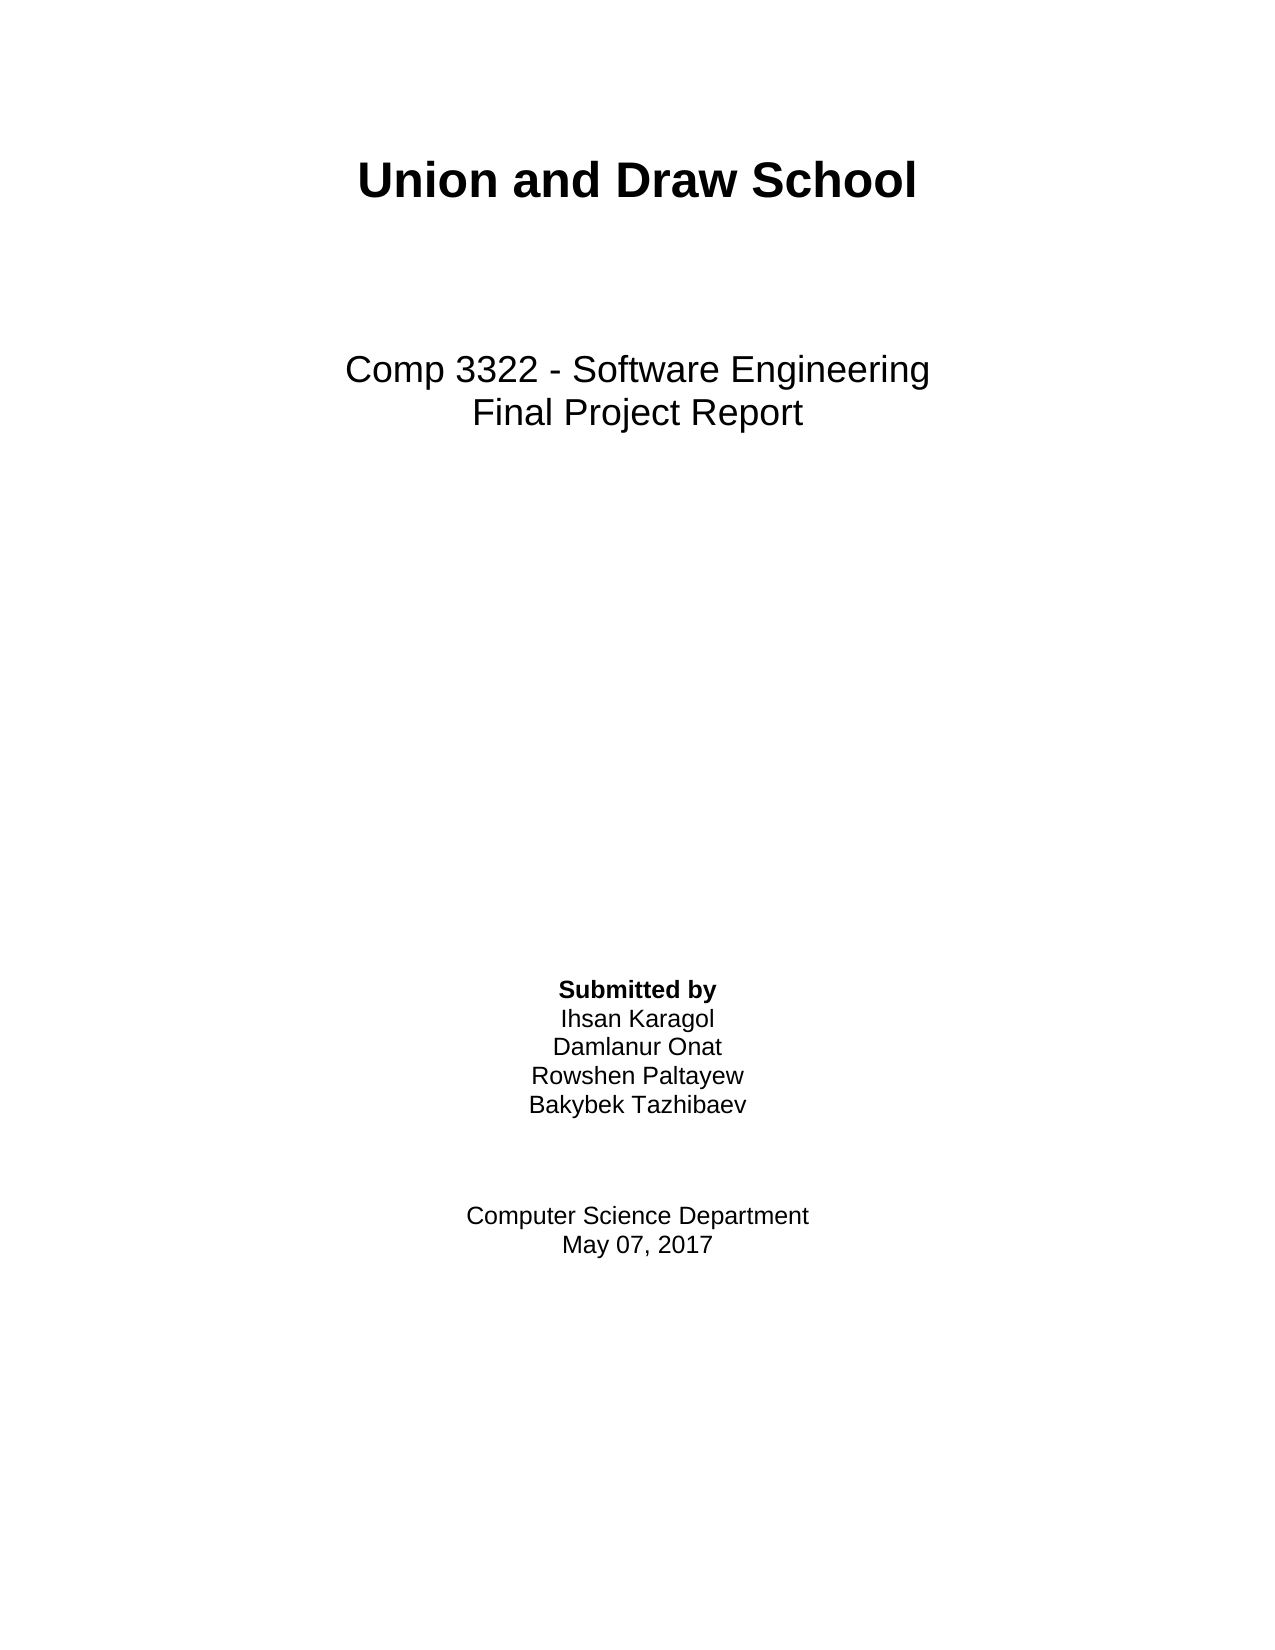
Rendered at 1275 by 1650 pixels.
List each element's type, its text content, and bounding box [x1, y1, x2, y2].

text Bakybek Tazhibaev [150, 1090, 1125, 1118]
text Final Project Report [150, 390, 1125, 433]
text Damlanur Onat [150, 1032, 1125, 1061]
text Ihsan Karagol [150, 1003, 1125, 1032]
text May 07, 2017 [150, 1230, 1125, 1258]
text Comp 3322 - Software Engineering [150, 347, 1125, 390]
text Submitted by [150, 975, 1125, 1003]
text Rowshen Paltayew [150, 1061, 1125, 1090]
text Union and Draw School [150, 150, 1125, 207]
text Computer Science Department [150, 1201, 1125, 1230]
